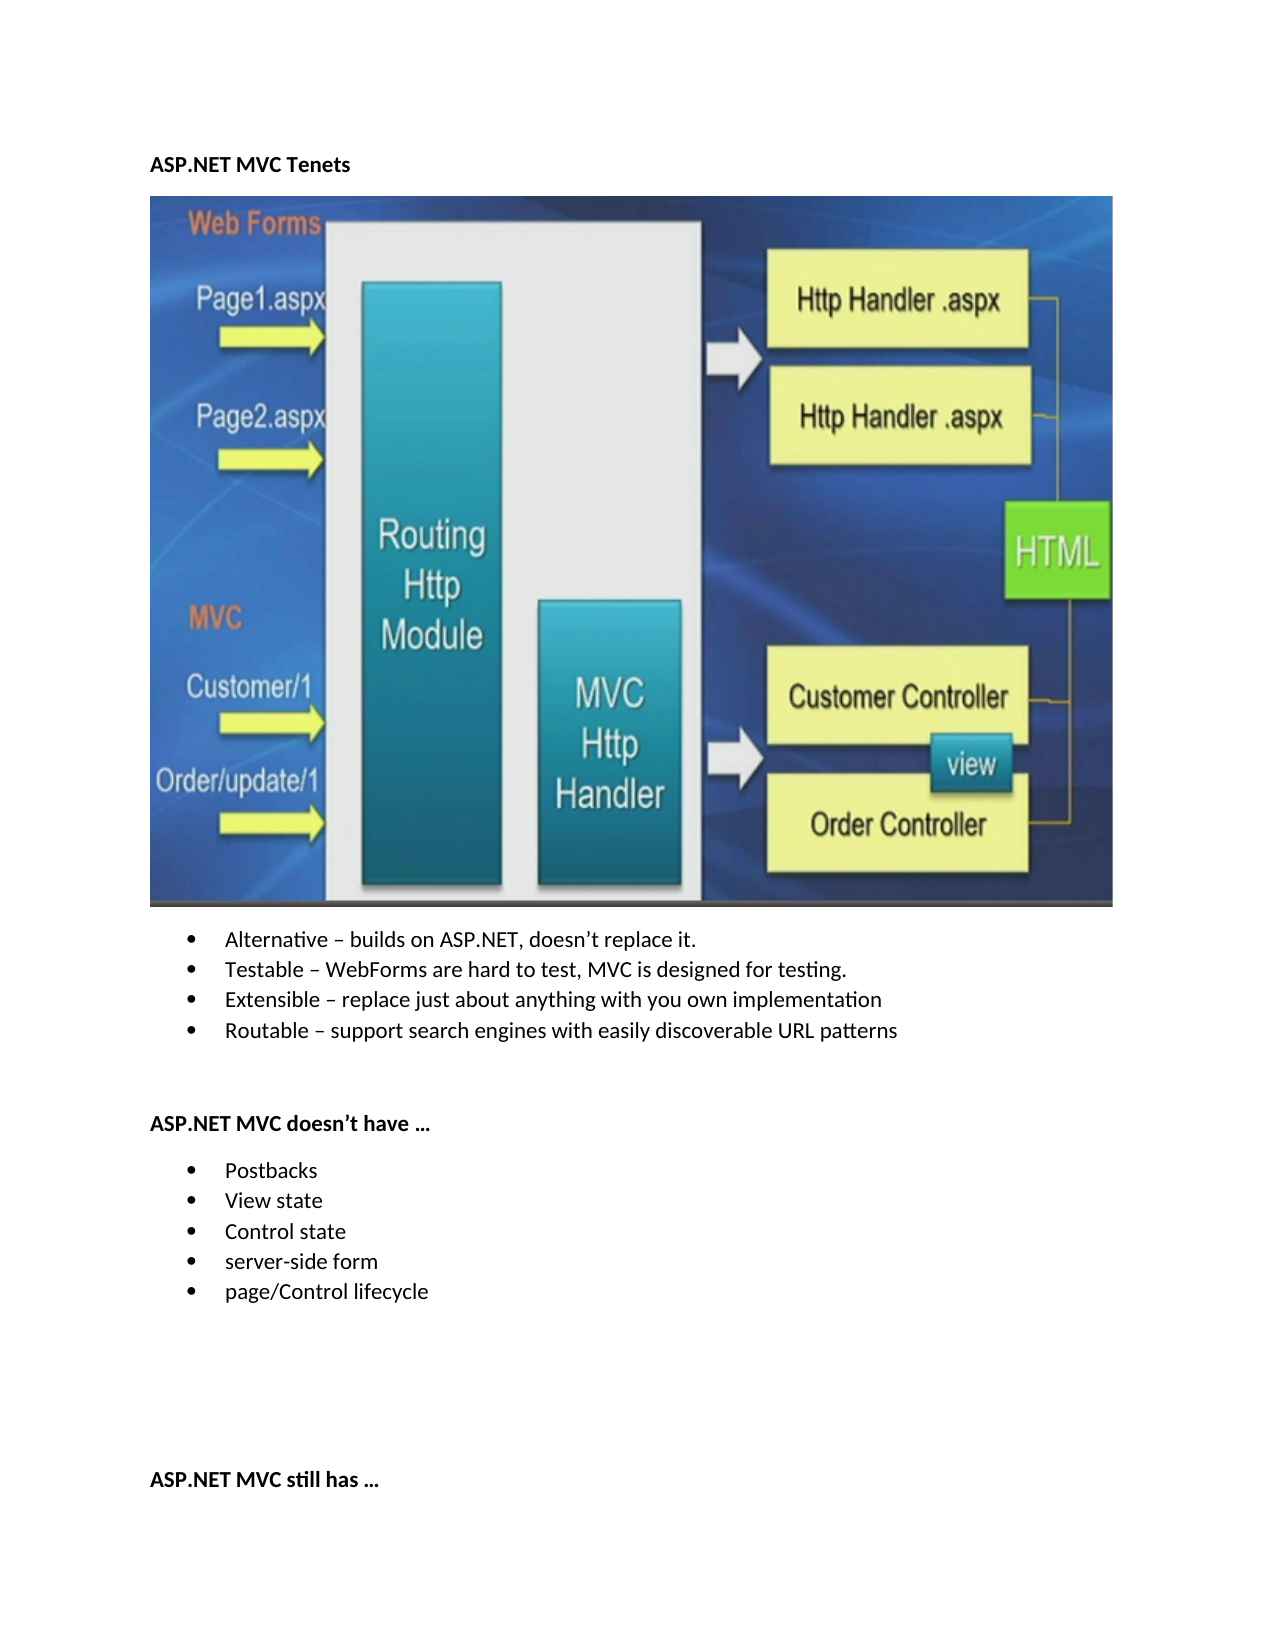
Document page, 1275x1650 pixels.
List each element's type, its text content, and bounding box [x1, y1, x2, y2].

list server-side form [187, 1247, 1125, 1275]
list Postbacks [187, 1156, 1125, 1184]
text ASP.NET MVC still has … [150, 1465, 1125, 1493]
picture [150, 196, 1113, 907]
list Extensible – replace just about anything with you own implementation [187, 986, 1125, 1013]
list View state [187, 1187, 1125, 1214]
list Testable – WebForms are hard to test, MVC is designed for testing. [187, 955, 1125, 983]
list Alternative – builds on ASP.NET, doesn’t replace it. [187, 925, 1125, 953]
text ASP.NET MVC doesn’t have … [150, 1109, 1125, 1137]
list page/Control lifecycle [187, 1277, 1125, 1305]
list Control state [187, 1217, 1125, 1245]
list Routable – support search engines with easily discoverable URL patterns [187, 1016, 1125, 1044]
text ASP.NET MVC Tenets [150, 150, 1125, 178]
